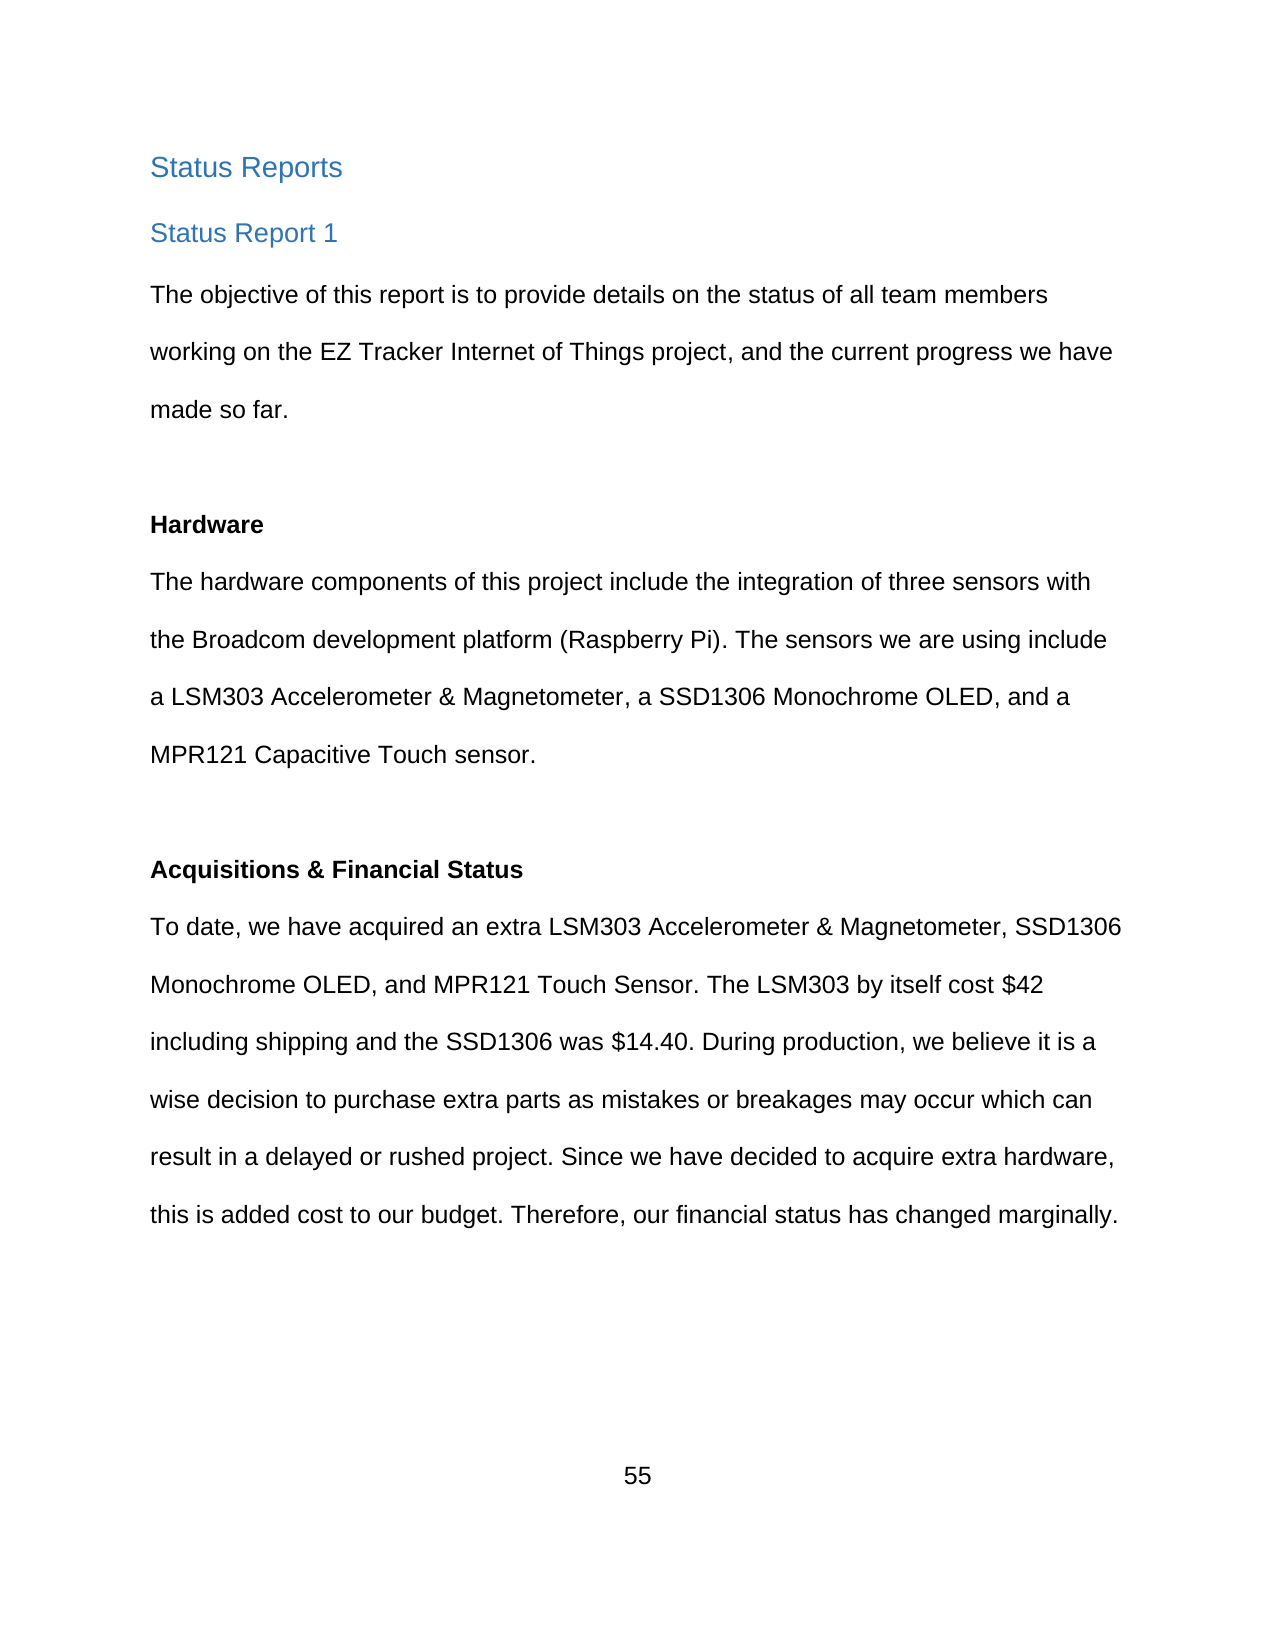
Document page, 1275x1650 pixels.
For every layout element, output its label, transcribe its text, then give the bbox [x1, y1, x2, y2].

text Acquisitions & Financial Status [150, 854, 1125, 883]
subtitle Status Reports [150, 150, 1125, 183]
text To date, we have acquired an extra LSM303 Accelerometer & Magnetometer, SSD1306 Monochrome OLED, and MPR121 Touch Sensor. The LSM303 by itself cost $42 including shipping and the SSD1306 was $14.40. During production, we believe it is a wise decision to purchase extra parts as mistakes or breakages may occur which can result in a delayed or rushed project. Since we have decided to acquire extra hardware, this is added cost to our budget. Therefore, our financial status has changed marginally. [150, 912, 1125, 1228]
text The objective of this report is to provide details on the status of all team members working on the EZ Tracker Internet of Things project, and the current progress we have made so far. [150, 279, 1125, 423]
text Hardware [150, 509, 1125, 538]
subtitle Status Report 1 [150, 217, 1125, 248]
text The hardware components of this project include the integration of three sensors with the Broadcom development platform (Raspberry Pi). The sensors we are using include a LSM303 Accelerometer & Magnetometer, a SSD1306 Monochrome OLED, and a MPR121 Capacitive Touch sensor. [150, 567, 1125, 768]
